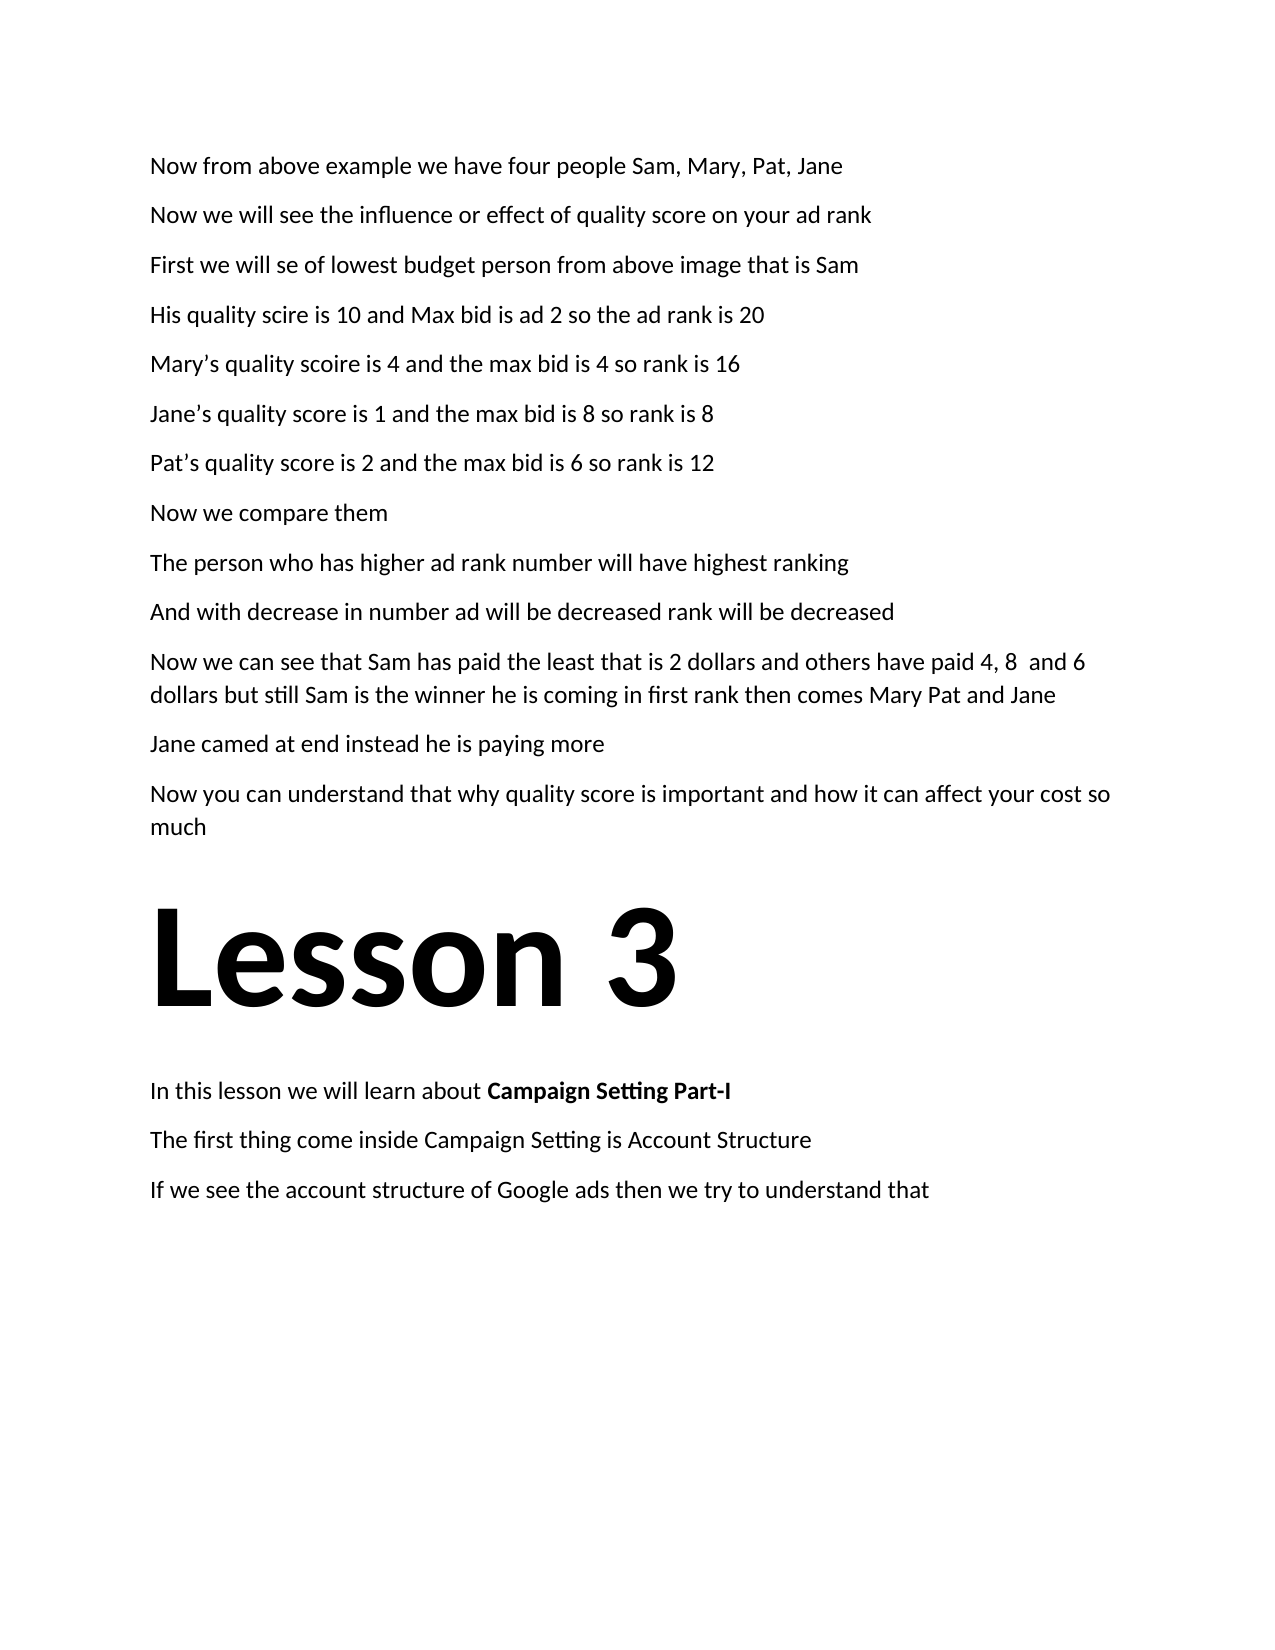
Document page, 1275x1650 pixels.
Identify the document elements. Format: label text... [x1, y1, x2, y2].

text First we will se of lowest budget person from above image that is Sam [150, 249, 1125, 280]
text Lesson 3 [150, 860, 1125, 1043]
text The person who has higher ad rank number will have highest ranking [150, 547, 1125, 577]
text Now you can understand that why quality score is important and how it can affect your cost so much [150, 778, 1125, 841]
text Jane camed at end instead he is paying more [150, 728, 1125, 759]
text Now from above example we have four people Sam, Mary, Pat, Jane [150, 150, 1125, 181]
text The first thing come inside Campaign Setting is Account Structure [150, 1124, 1125, 1155]
text Now we compare them [150, 497, 1125, 528]
text And with decrease in number ad will be decreased rank will be decreased [150, 596, 1125, 627]
text Mary’s quality scoire is 4 and the max bid is 4 so rank is 16 [150, 348, 1125, 379]
text In this lesson we will learn about Campaign Setting Part-I [150, 1075, 1125, 1105]
text Now we will see the influence or effect of quality score on your ad rank [150, 199, 1125, 230]
text Jane’s quality score is 1 and the max bid is 8 so rank is 8 [150, 398, 1125, 428]
text If we see the account structure of Google ads then we try to understand that [150, 1174, 1125, 1204]
text His quality scire is 10 and Max bid is ad 2 so the ad rank is 20 [150, 299, 1125, 329]
text Pat’s quality score is 2 and the max bid is 6 so rank is 12 [150, 447, 1125, 478]
text Now we can see that Sam has paid the least that is 2 dollars and others have paid 4, 8 and 6 dollars but still Sam is the winner he is coming in first rank then comes Mary Pat and Jane [150, 646, 1125, 709]
